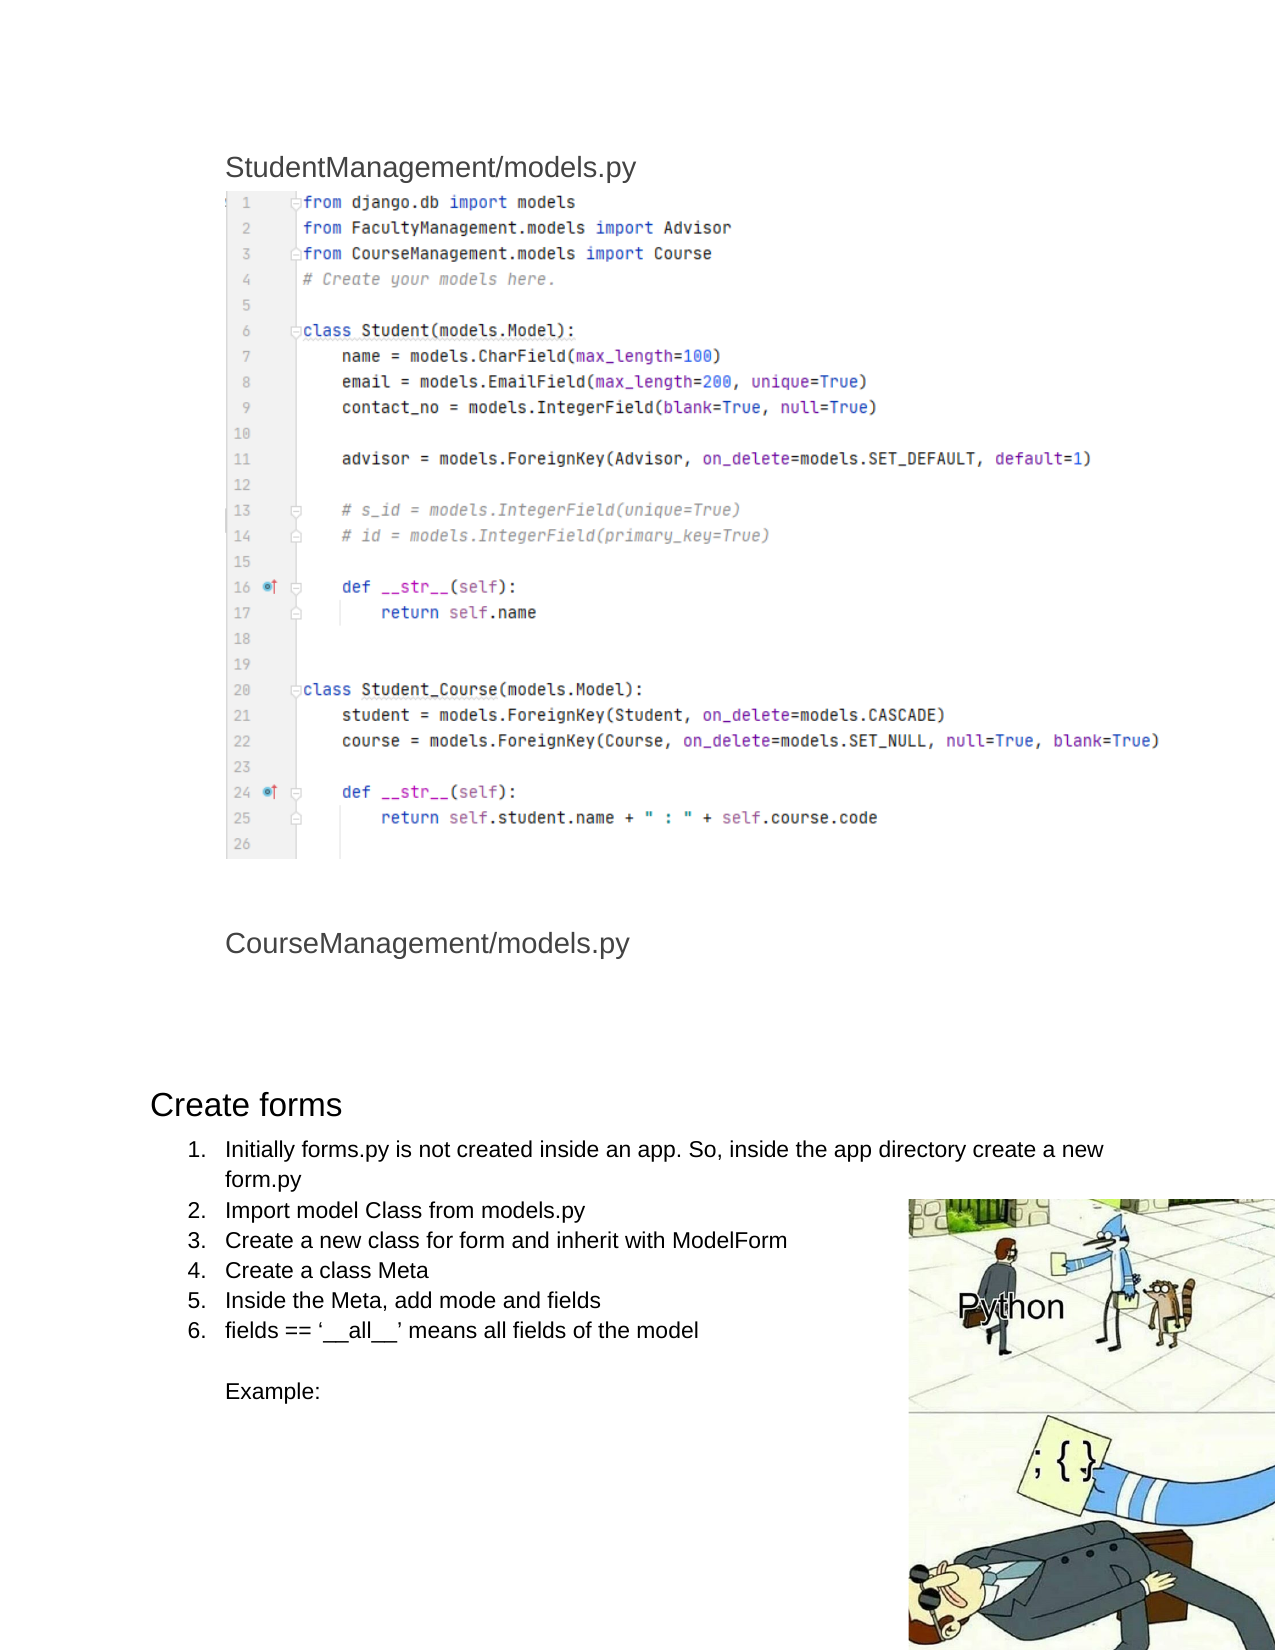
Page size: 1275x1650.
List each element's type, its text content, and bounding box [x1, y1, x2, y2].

picture [908, 1199, 1275, 1650]
list Inside the Meta, add mode and fields [187, 1287, 908, 1313]
list fields == ‘__all__’ means all fields of the model [187, 1317, 908, 1344]
list Import model Class from models.py [187, 1197, 1125, 1223]
list Initially forms.py is not created inside an app. So, inside the app directory create a new form.py [187, 1136, 1125, 1193]
text Example: [225, 1378, 908, 1404]
list Create a new class for form and inherit with ModelForm [187, 1227, 908, 1253]
list Create a class Meta [187, 1257, 908, 1283]
subtitle StudentManagement/models.py [225, 150, 1125, 183]
subtitle CourseManagement/models.py [225, 926, 1125, 959]
subtitle Create forms [150, 1085, 1125, 1124]
picture [225, 191, 1200, 859]
